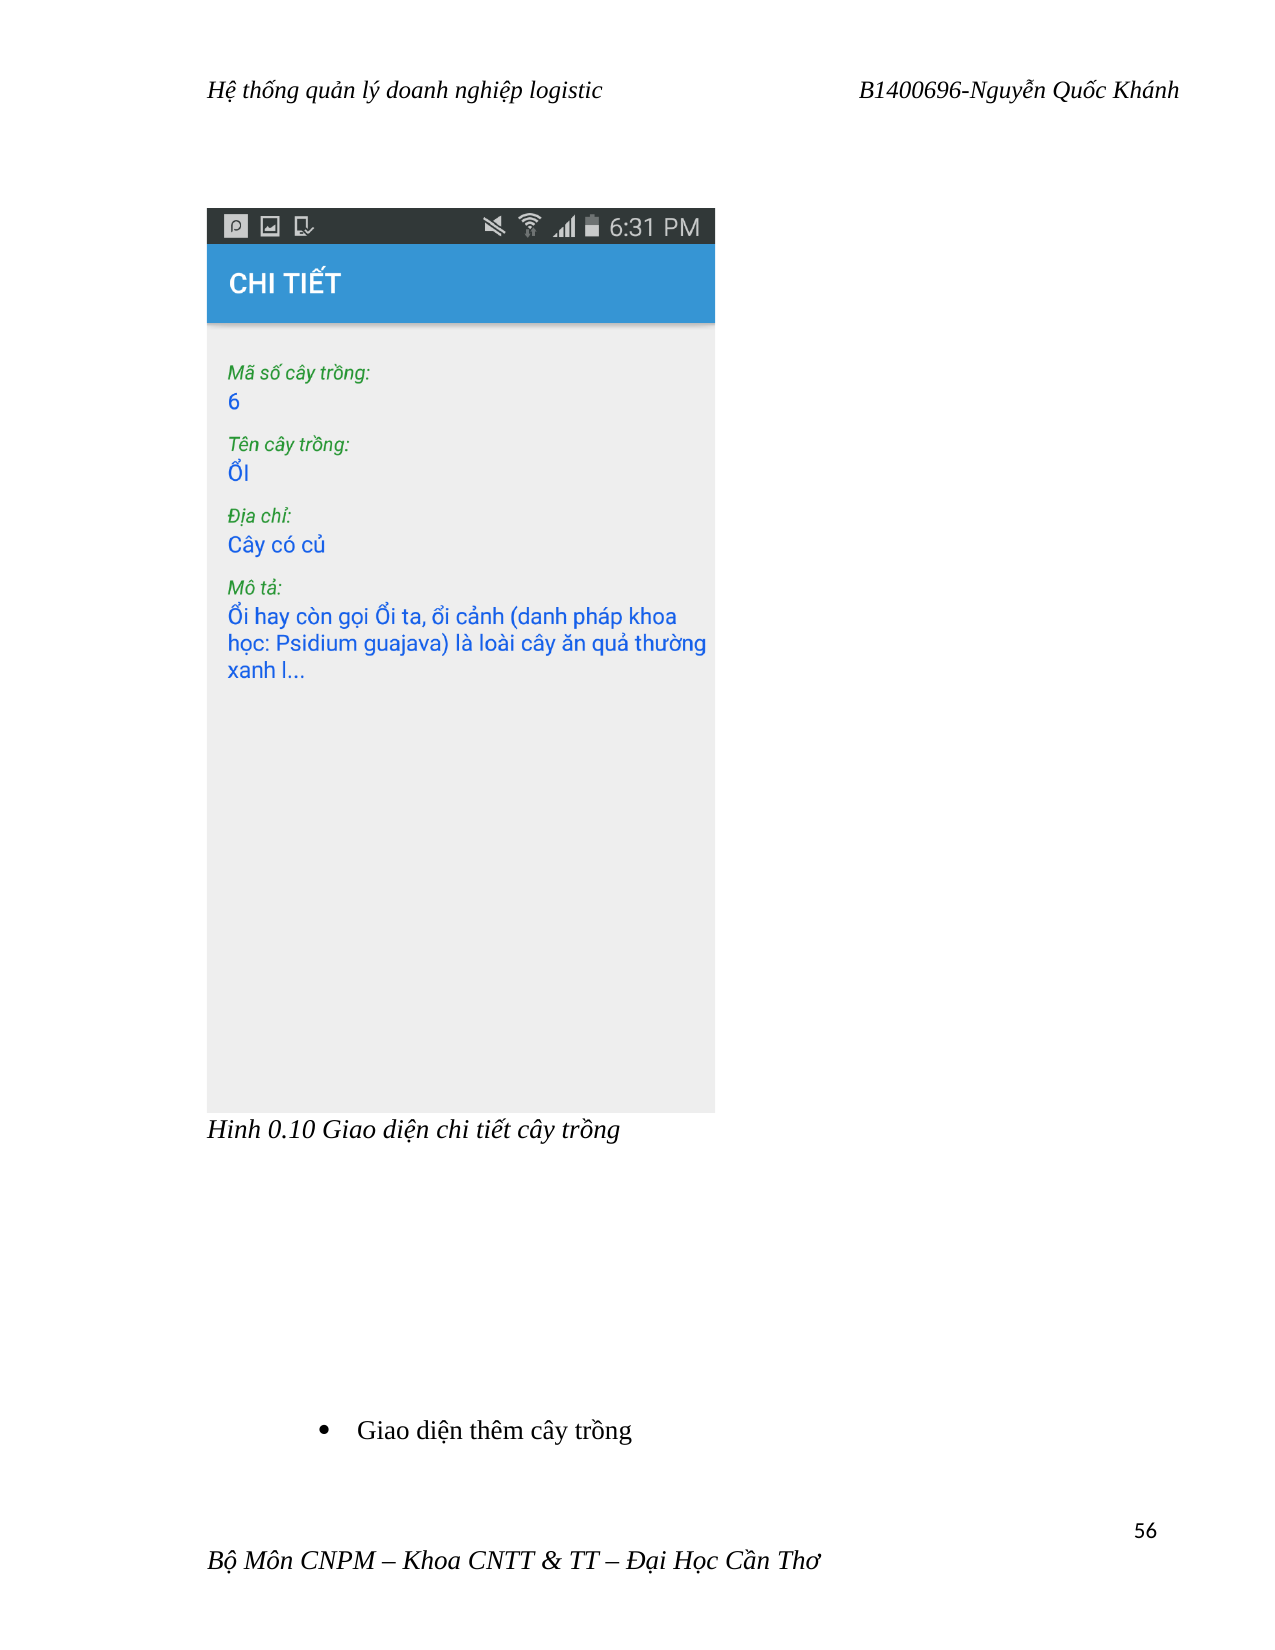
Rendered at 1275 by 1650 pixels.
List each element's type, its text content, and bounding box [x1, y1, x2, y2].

picture [206, 208, 716, 1113]
text Hinh 0.10 Giao diện chi tiết cây trồng [207, 1113, 1157, 1144]
list Giao diện thêm cây trồng [319, 1414, 1157, 1445]
